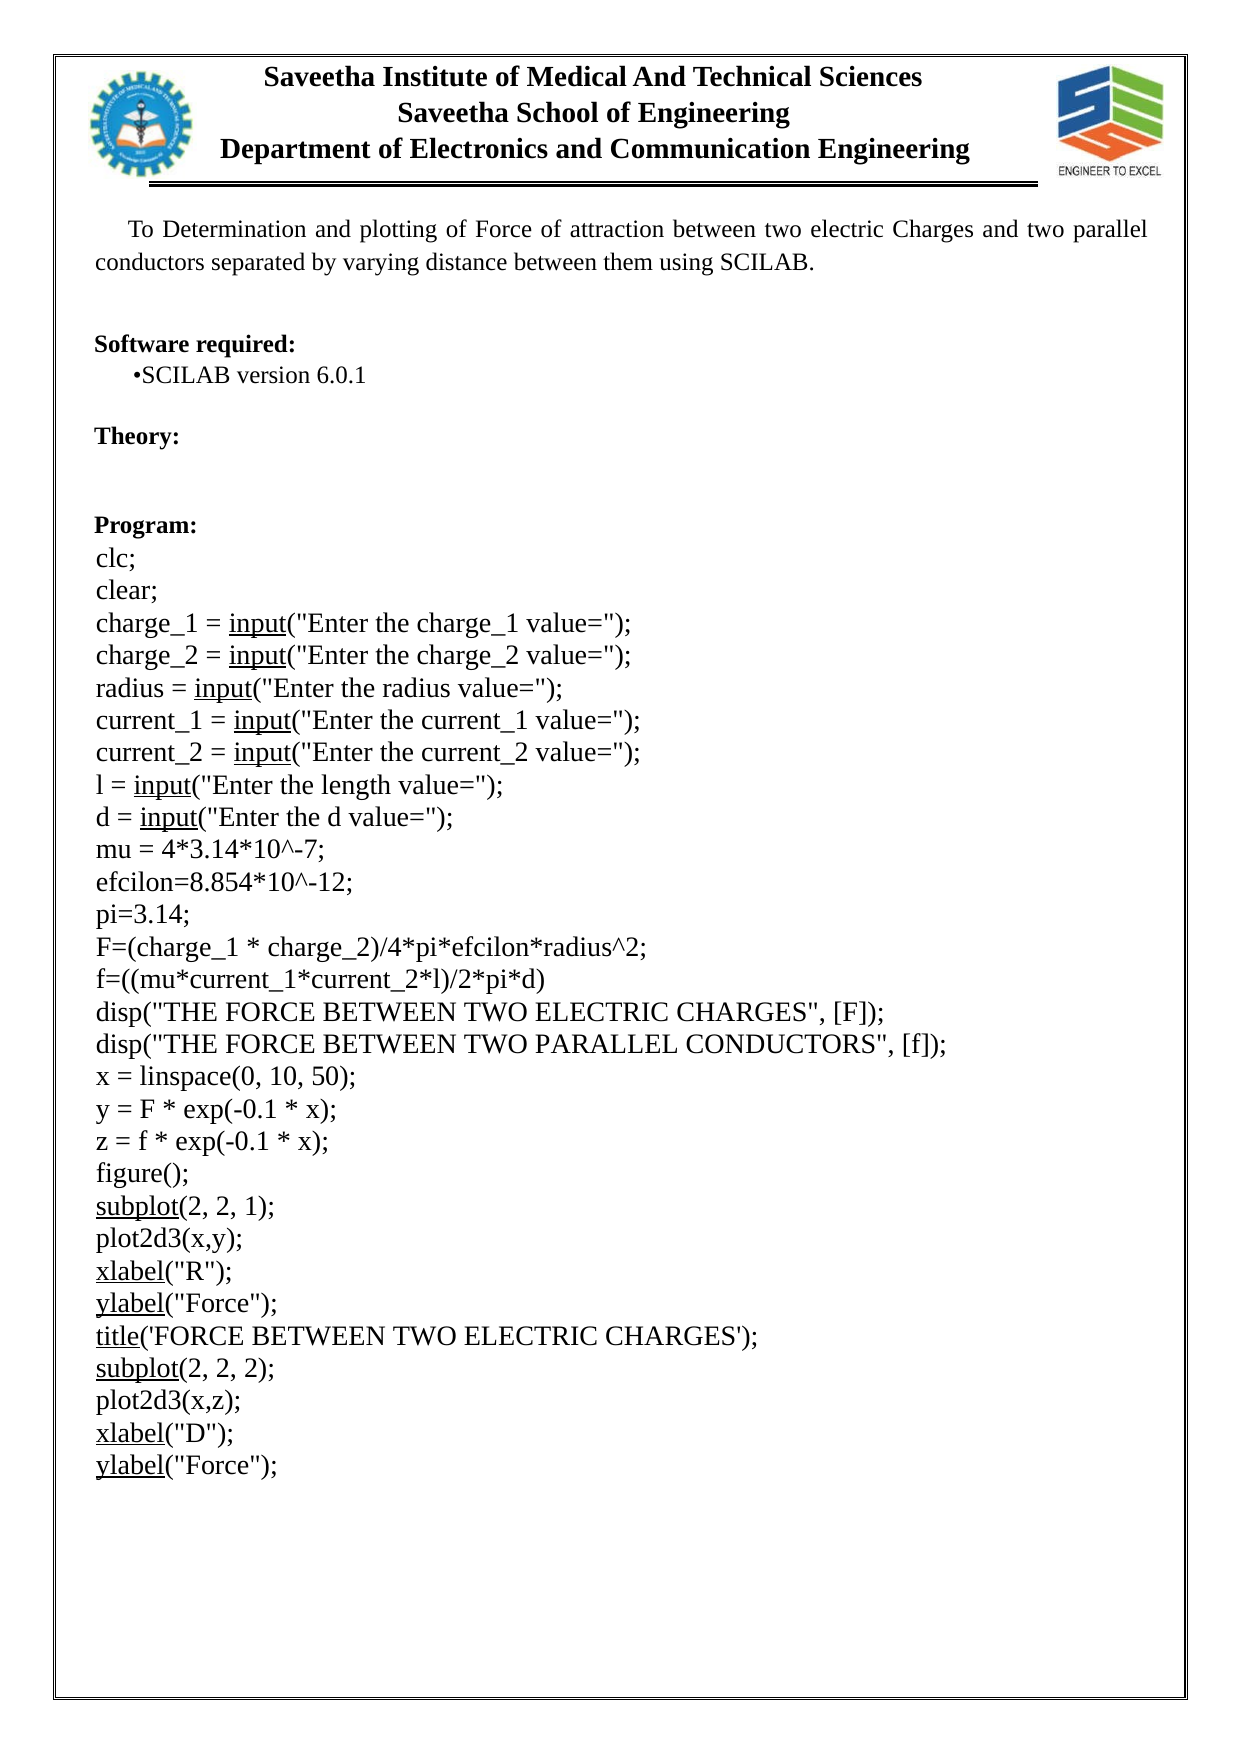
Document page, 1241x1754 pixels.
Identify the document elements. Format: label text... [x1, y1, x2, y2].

text current_2 = input("Enter the current_2 value="); [96, 735, 1158, 768]
text z = f * exp(-0.1 * x); [96, 1124, 1158, 1157]
text figure(); [96, 1157, 1158, 1189]
text plot2d3(x,y); [96, 1221, 1158, 1254]
text Software required: [94, 329, 1158, 358]
text ylabel("Force"); [96, 1448, 1158, 1481]
text To Determination and plotting of Force of attraction between two electric Charges and two parallel conductors separated by varying distance between them using SCILAB. [94, 214, 1149, 276]
text Program: [94, 510, 1158, 538]
text clear; [96, 573, 1158, 606]
text subplot(2, 2, 1); [96, 1189, 1158, 1221]
text d = input("Enter the d value="); [96, 800, 1158, 833]
text radius = input("Enter the radius value="); [96, 671, 1158, 703]
text l = input("Enter the length value="); [96, 768, 1158, 800]
text ylabel("Force"); [96, 1286, 1158, 1318]
text charge_1 = input("Enter the charge_1 value="); [96, 606, 1158, 638]
text y = F * exp(-0.1 * x); [96, 1092, 1158, 1124]
text •SCILAB version 6.0.1 [133, 360, 1158, 389]
text clc; [96, 541, 1158, 573]
text xlabel("D"); [96, 1416, 1158, 1448]
picture [88, 70, 197, 179]
text Theory: [94, 421, 1158, 450]
text disp("THE FORCE BETWEEN TWO ELECTRIC CHARGES", [F]); [96, 994, 1158, 1027]
picture [1056, 64, 1164, 179]
text subplot(2, 2, 2); [96, 1351, 1158, 1383]
text x = linspace(0, 10, 50); [96, 1059, 1158, 1092]
text disp("THE FORCE BETWEEN TWO PARALLEL CONDUCTORS", [f]); [96, 1027, 1158, 1059]
text f=((mu*current_1*current_2*l)/2*pi*d) [96, 962, 1158, 994]
text charge_2 = input("Enter the charge_2 value="); [96, 638, 1158, 671]
text current_1 = input("Enter the current_1 value="); [96, 703, 1158, 735]
text efcilon=8.854*10^-12; [96, 865, 1158, 897]
text mu = 4*3.14*10^-7; [96, 833, 1158, 865]
text F=(charge_1 * charge_2)/4*pi*efcilon*radius^2; [96, 930, 1158, 962]
text pi=3.14; [96, 897, 1158, 930]
text title('FORCE BETWEEN TWO ELECTRIC CHARGES'); [96, 1318, 1158, 1351]
text plot2d3(x,z); [96, 1383, 1158, 1416]
text xlabel("R"); [96, 1254, 1158, 1286]
